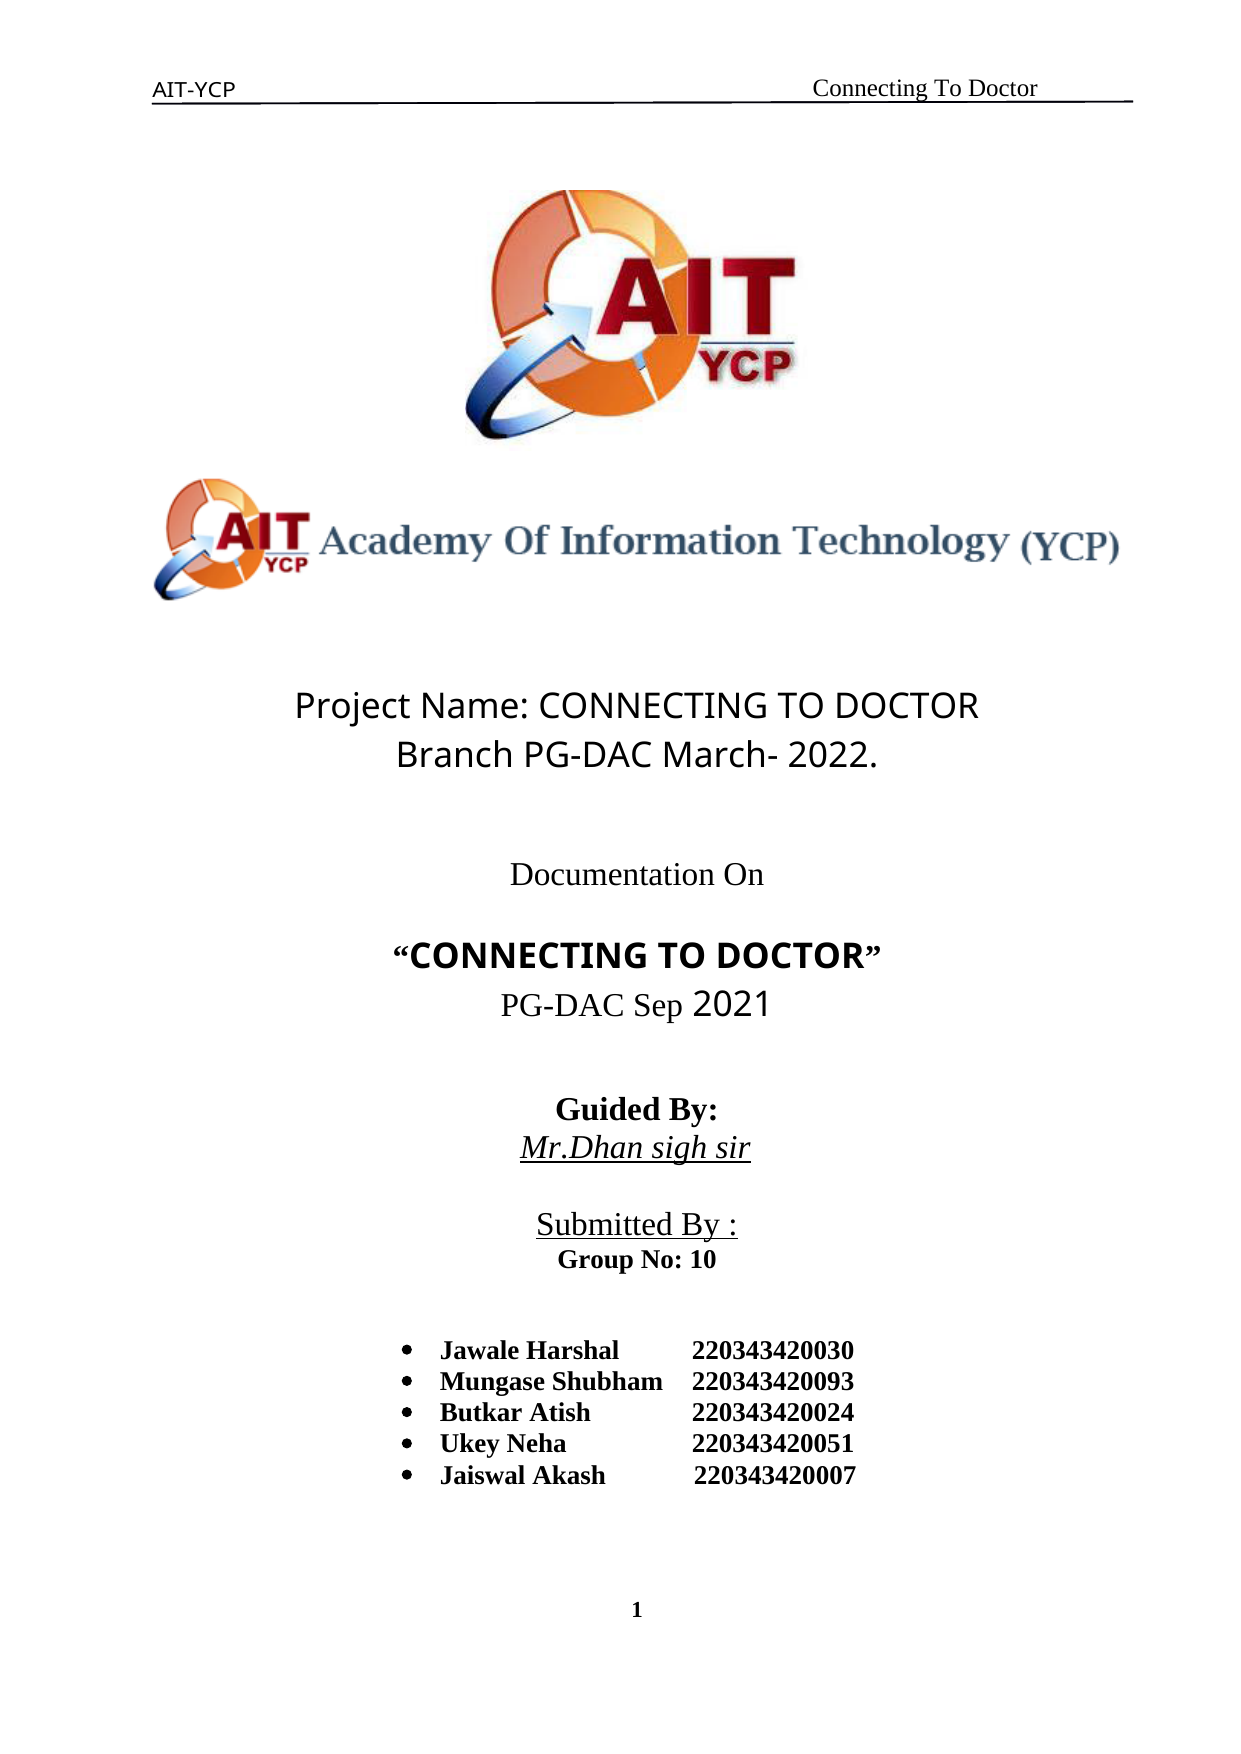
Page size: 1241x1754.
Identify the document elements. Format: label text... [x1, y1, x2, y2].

text Documentation On [139, 854, 1134, 892]
list Jaiswal Akash 220343420007 [402, 1459, 1134, 1490]
picture [465, 190, 809, 451]
text Submitted By : [139, 1204, 1134, 1243]
picture [140, 476, 1134, 602]
text Group No: 10 [139, 1243, 1134, 1274]
list Ukey Neha 220343420051 [402, 1428, 1134, 1459]
list Mungase Shubham 220343420093 [402, 1365, 1134, 1396]
text “CONNECTING TO DOCTOR” [139, 931, 1134, 979]
list Jawale Harshal 220343420030 [402, 1334, 1134, 1365]
list Butkar Atish 220343420024 [402, 1396, 1134, 1428]
text Guided By: [139, 1089, 1134, 1128]
text PG-DAC Sep 2021 [139, 979, 1134, 1027]
text Project Name: CONNECTING TO DOCTOR [139, 681, 1134, 729]
text Mr.Dhan sigh sir [139, 1128, 1134, 1166]
text Branch PG-DAC March- 2022. [139, 729, 1134, 777]
